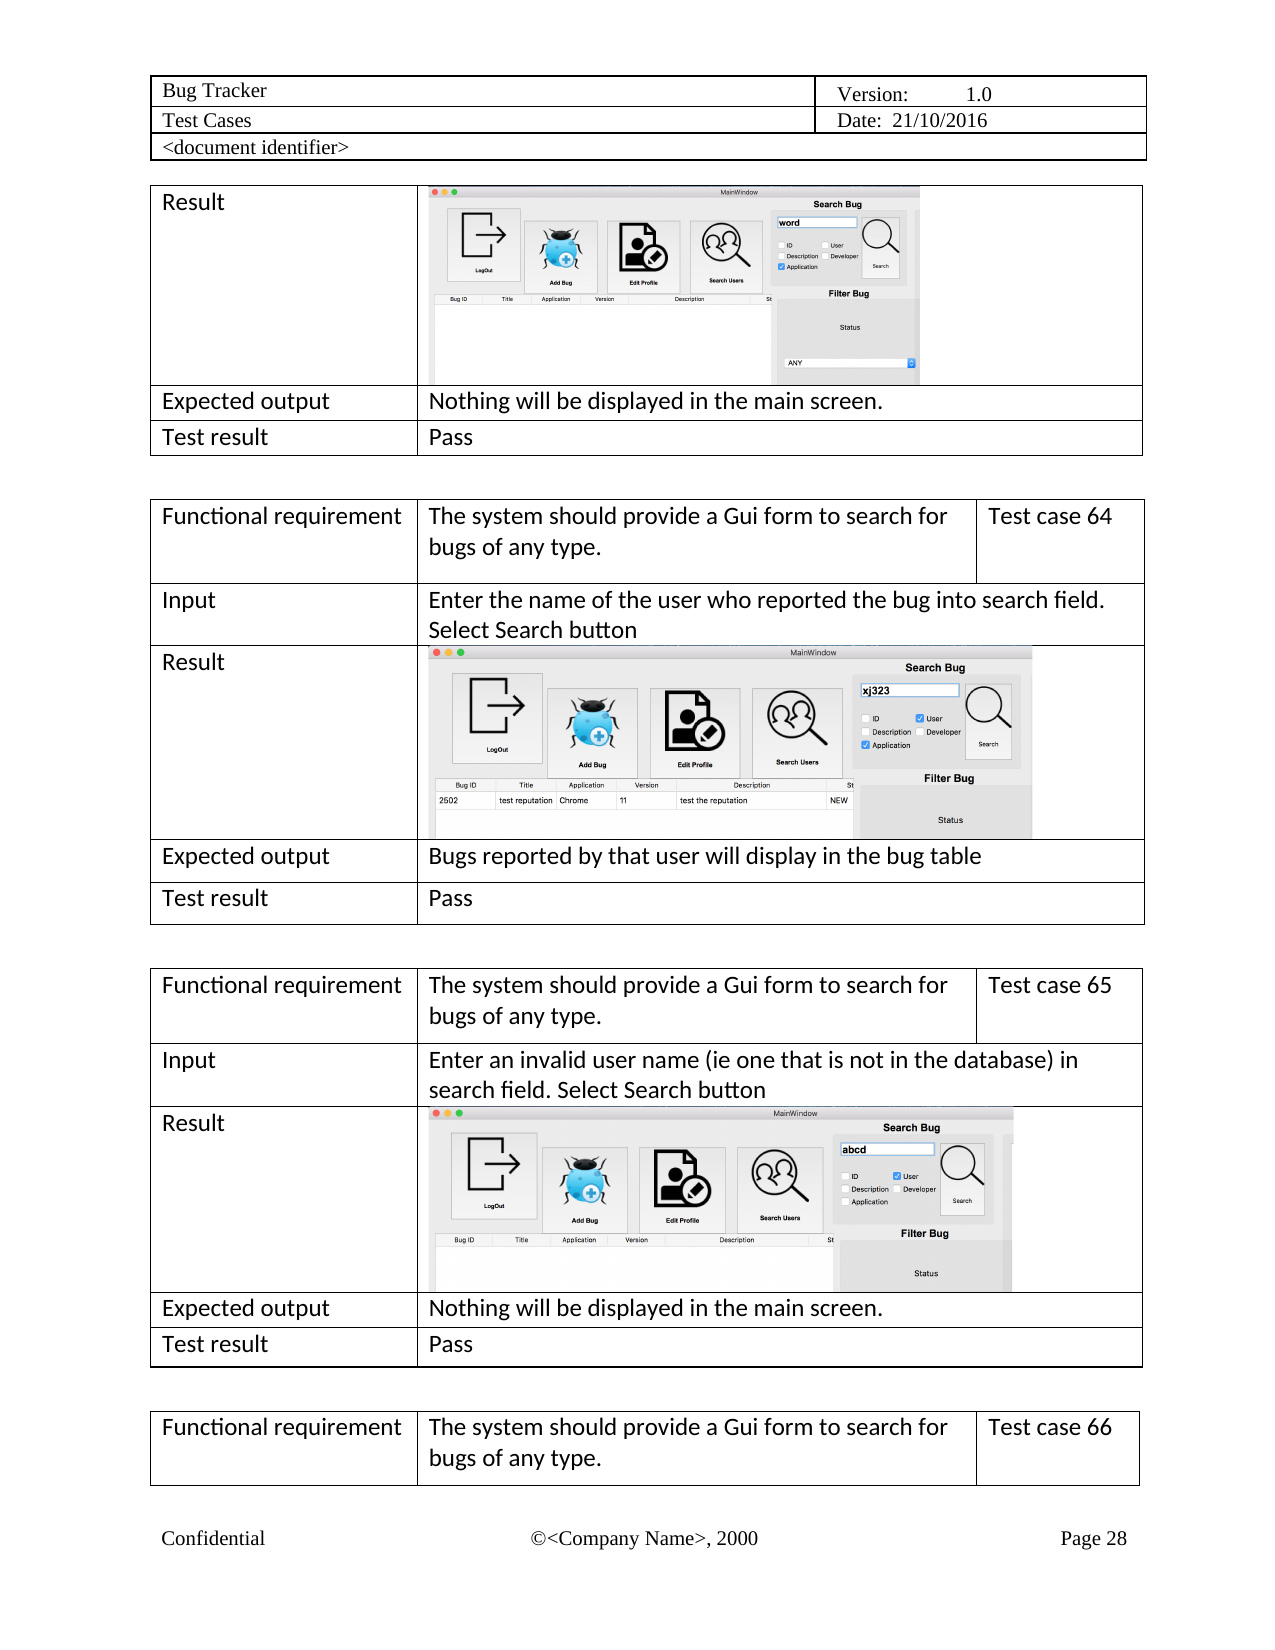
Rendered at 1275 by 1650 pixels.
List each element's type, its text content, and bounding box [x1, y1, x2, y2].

table_header Functional requirement [151, 1412, 417, 1485]
table_header Test case 66 [977, 1412, 1139, 1485]
table_cell Result [151, 646, 417, 839]
table_cell Result [151, 186, 417, 384]
picture [428, 1106, 1014, 1292]
table_header The system should provide a Gui form to search for bugs of any type. [418, 500, 976, 583]
table_cell [1014, 1107, 1142, 1292]
table_cell Input [151, 1044, 417, 1106]
table_cell Result [151, 1107, 417, 1292]
table_cell Input [151, 584, 417, 645]
table_cell [418, 1107, 428, 1292]
table_header Test case 64 [977, 500, 1144, 583]
table_cell Test result [151, 421, 417, 455]
table_cell Pass [418, 883, 1144, 924]
table_header The system should provide a Gui form to search for bugs of any type. [418, 969, 976, 1043]
table_header Functional requirement [151, 500, 417, 583]
table_cell Test result [151, 1328, 417, 1366]
table_header Test case 65 [977, 969, 1142, 1043]
table_cell Pass [418, 1328, 1142, 1366]
table_cell Nothing will be displayed in the main screen. [418, 1293, 1142, 1327]
table_cell [418, 646, 428, 839]
table_cell Pass [418, 421, 1142, 455]
table_cell Enter an invalid user name (ie one that is not in the database) in search field. Select Search button [418, 1044, 1142, 1106]
table_cell [1033, 646, 1144, 839]
table_cell [920, 186, 1142, 384]
table_cell Test result [151, 883, 417, 924]
table_header The system should provide a Gui form to search for bugs of any type. [418, 1412, 976, 1485]
picture [428, 186, 920, 385]
table_cell [418, 186, 428, 384]
table_cell Expected output [151, 1293, 417, 1327]
table_cell Expected output [151, 386, 417, 420]
table_cell Bugs reported by that user will display in the bug table [418, 840, 1144, 882]
table_cell Expected output [151, 840, 417, 882]
table_cell Enter the name of the user who reported the bug into search field. Select Search button [418, 584, 1144, 645]
table_cell Nothing will be displayed in the main screen. [418, 386, 1142, 420]
picture [428, 645, 1033, 839]
table_header Functional requirement [151, 969, 417, 1043]
